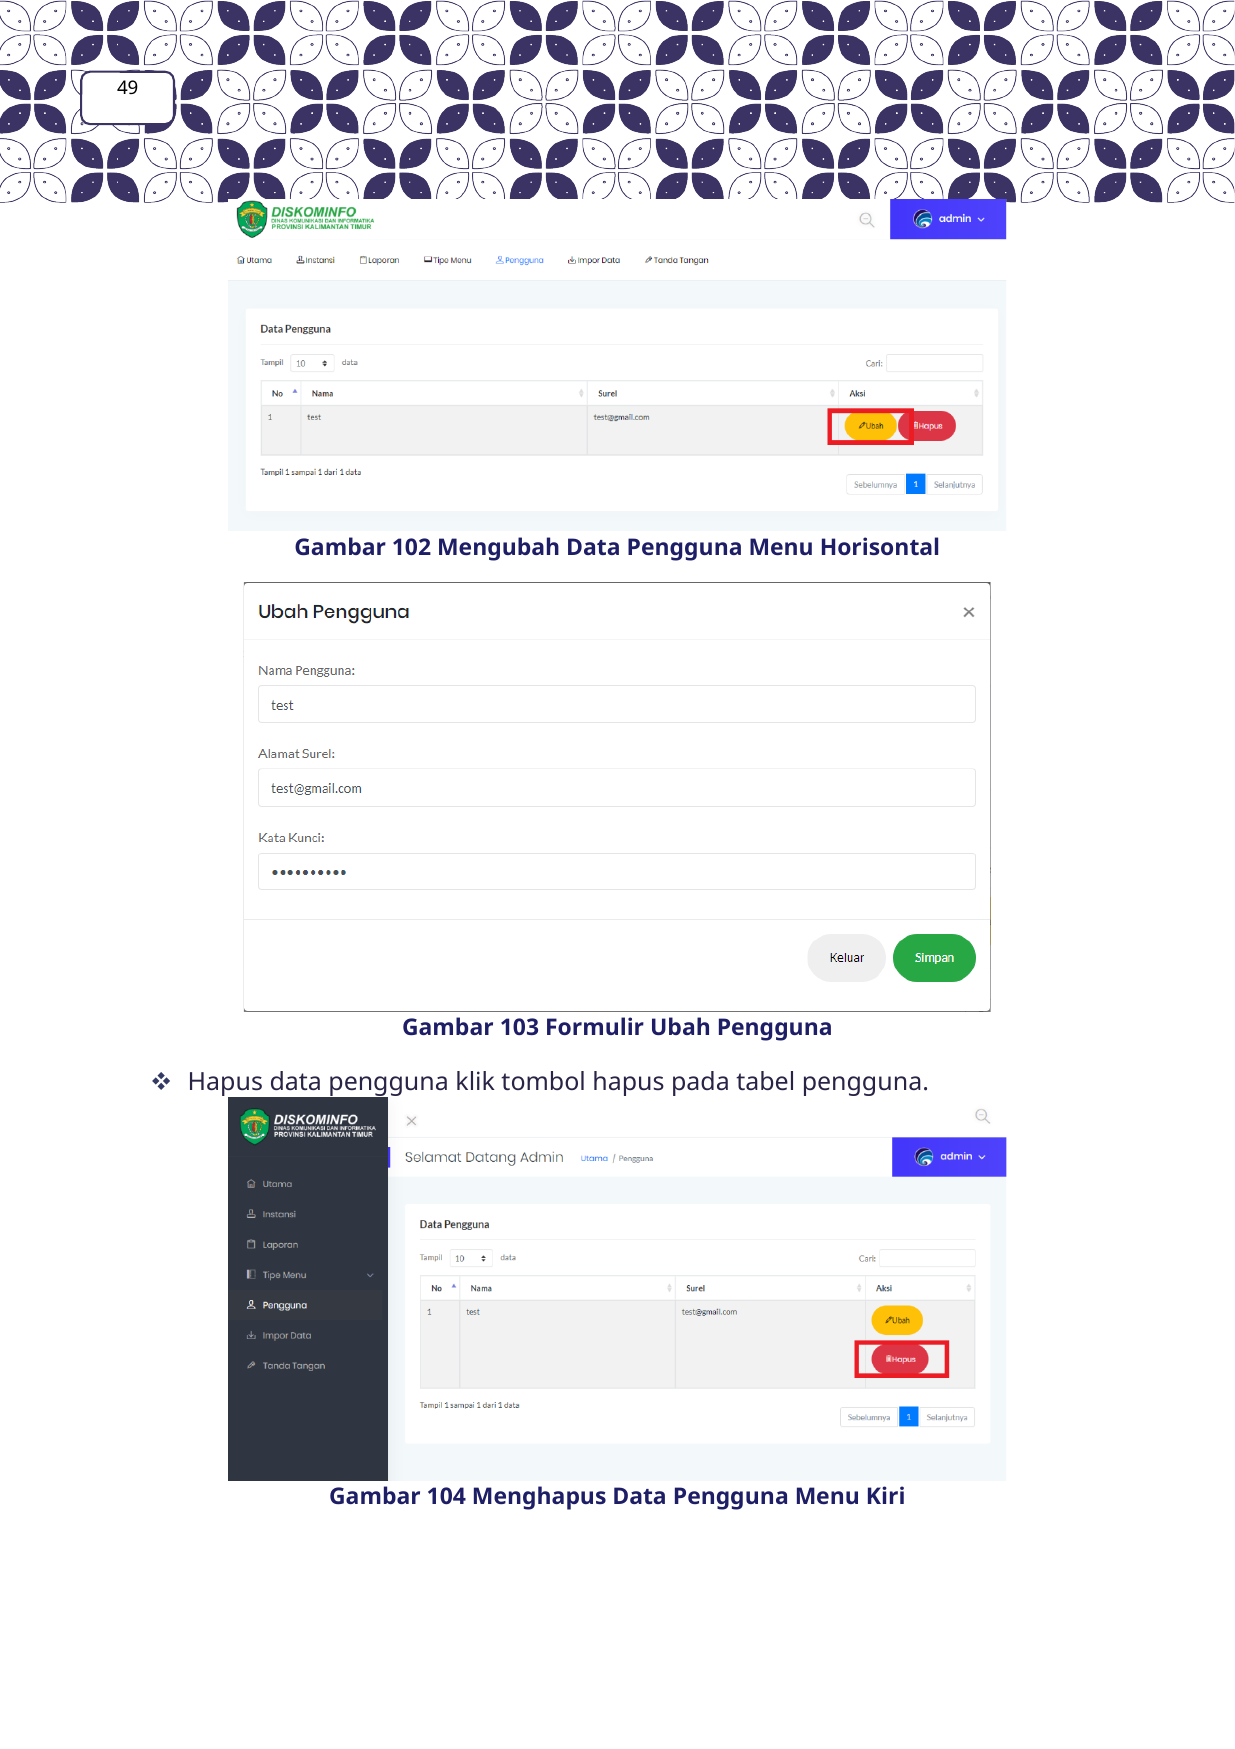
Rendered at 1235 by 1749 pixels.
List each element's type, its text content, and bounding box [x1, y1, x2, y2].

picture [0, 0, 1235, 531]
picture [243, 582, 991, 1012]
list Hapus data pengguna klik tombol hapus pada tabel pengguna. [150, 1063, 1084, 1097]
picture [228, 1097, 1007, 1481]
